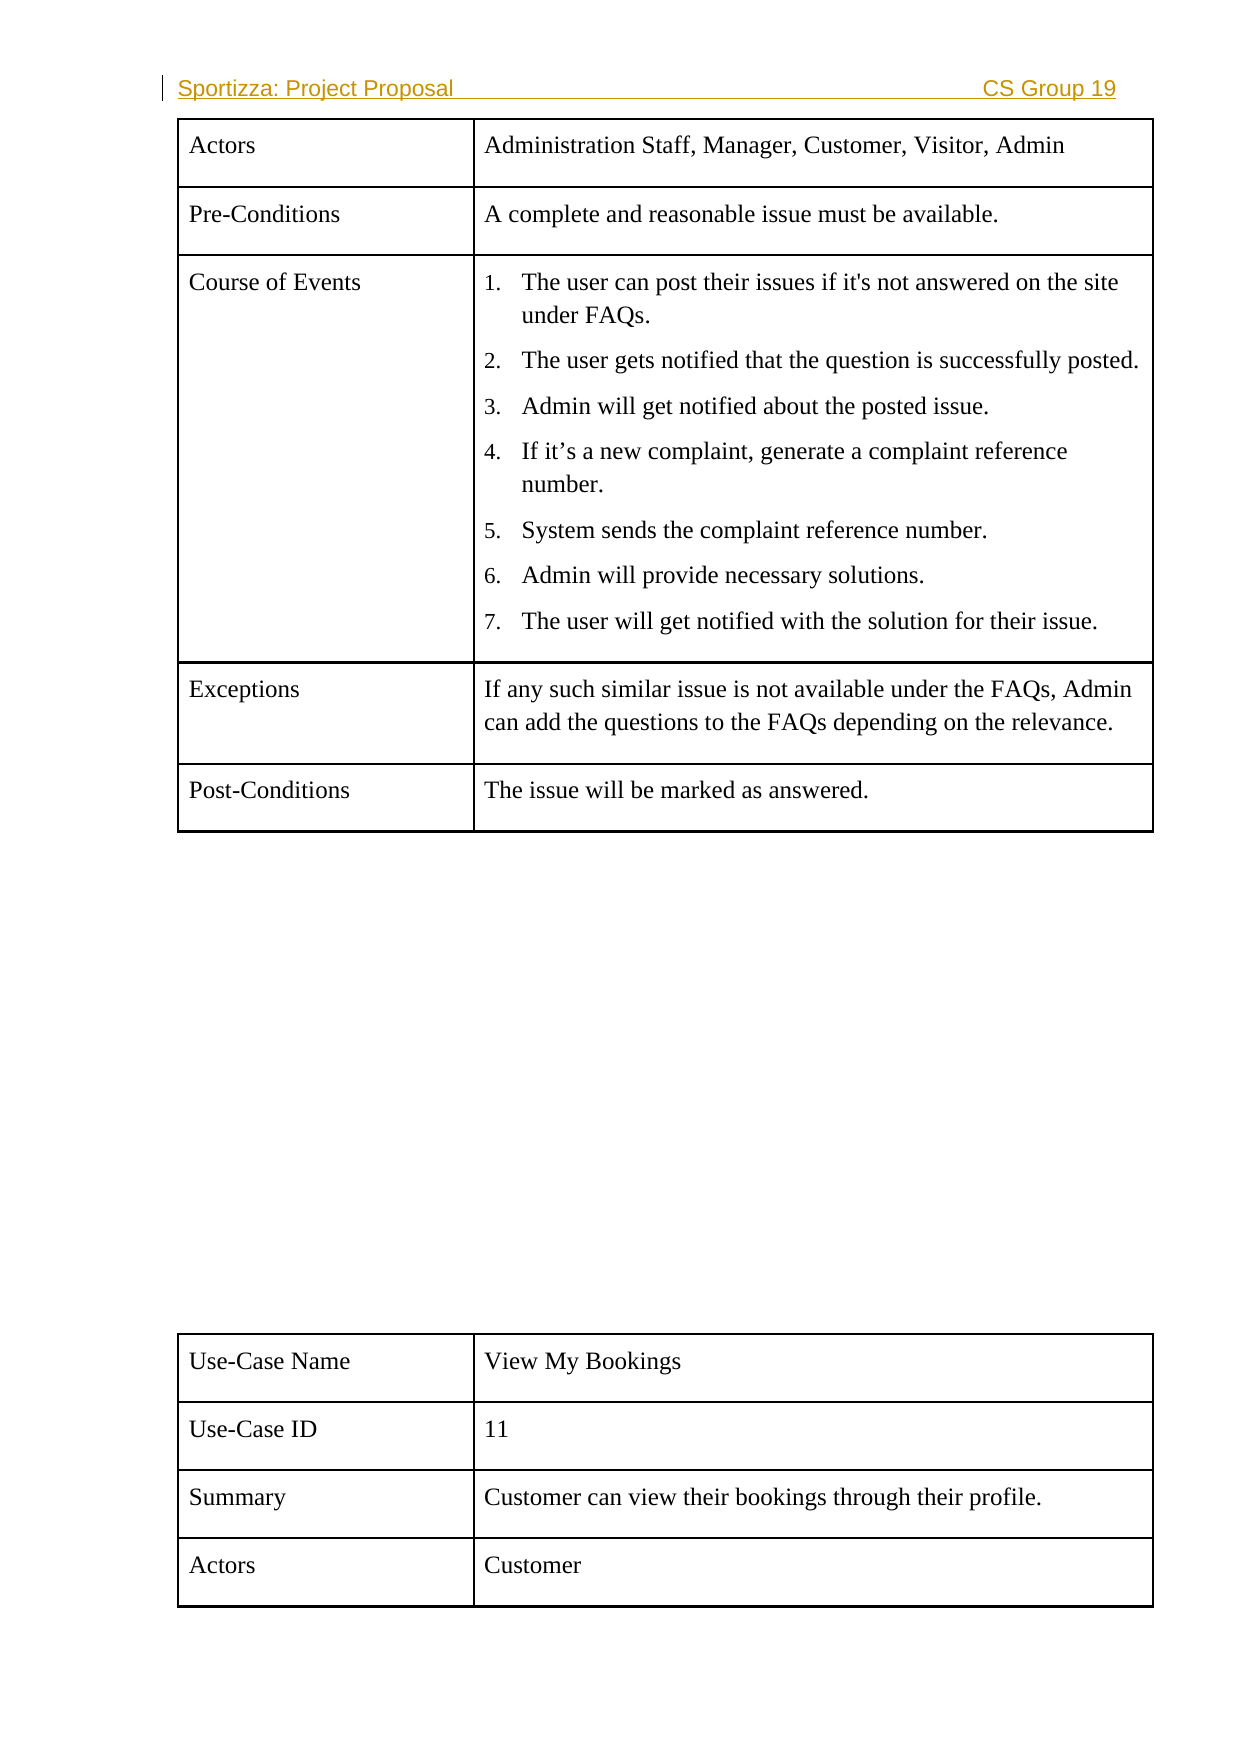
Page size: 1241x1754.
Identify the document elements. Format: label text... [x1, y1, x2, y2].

table_cell Pre-Conditions [179, 188, 473, 254]
table_cell Course of Events [179, 256, 473, 661]
table_cell Actors [179, 120, 473, 186]
table_cell 11 [475, 1403, 1152, 1469]
table_cell Post-Conditions [179, 765, 473, 830]
table_cell Use-Case ID [179, 1403, 473, 1469]
table_cell Customer can view their bookings through their profile. [475, 1471, 1152, 1537]
table_cell Exceptions [179, 664, 473, 762]
table_header Use-Case Name [179, 1335, 473, 1401]
table_cell Customer [475, 1539, 1152, 1605]
table_cell A complete and reasonable issue must be available. [475, 188, 1152, 254]
table_cell If any such similar issue is not available under the FAQs, Admin can add the questions to the FAQs depending on the relevance. [475, 664, 1152, 762]
table_header View My Bookings [475, 1335, 1152, 1401]
table_cell Summary [179, 1471, 473, 1537]
table_cell The issue will be marked as answered. [475, 765, 1152, 830]
table_cell The user can post their issues if it's not answered on the site under FAQs. The user gets notified that the question is successfully posted. Admin will get notified about the posted issue. If it’s a new complaint, generate a complaint reference number. System sends the complaint reference number. Admin will provide necessary solutions. The user will get notified with the solution for their issue. [475, 256, 1152, 661]
table_cell Administration Staff, Manager, Customer, Visitor, Admin [475, 120, 1152, 186]
table_cell Actors [179, 1539, 473, 1605]
